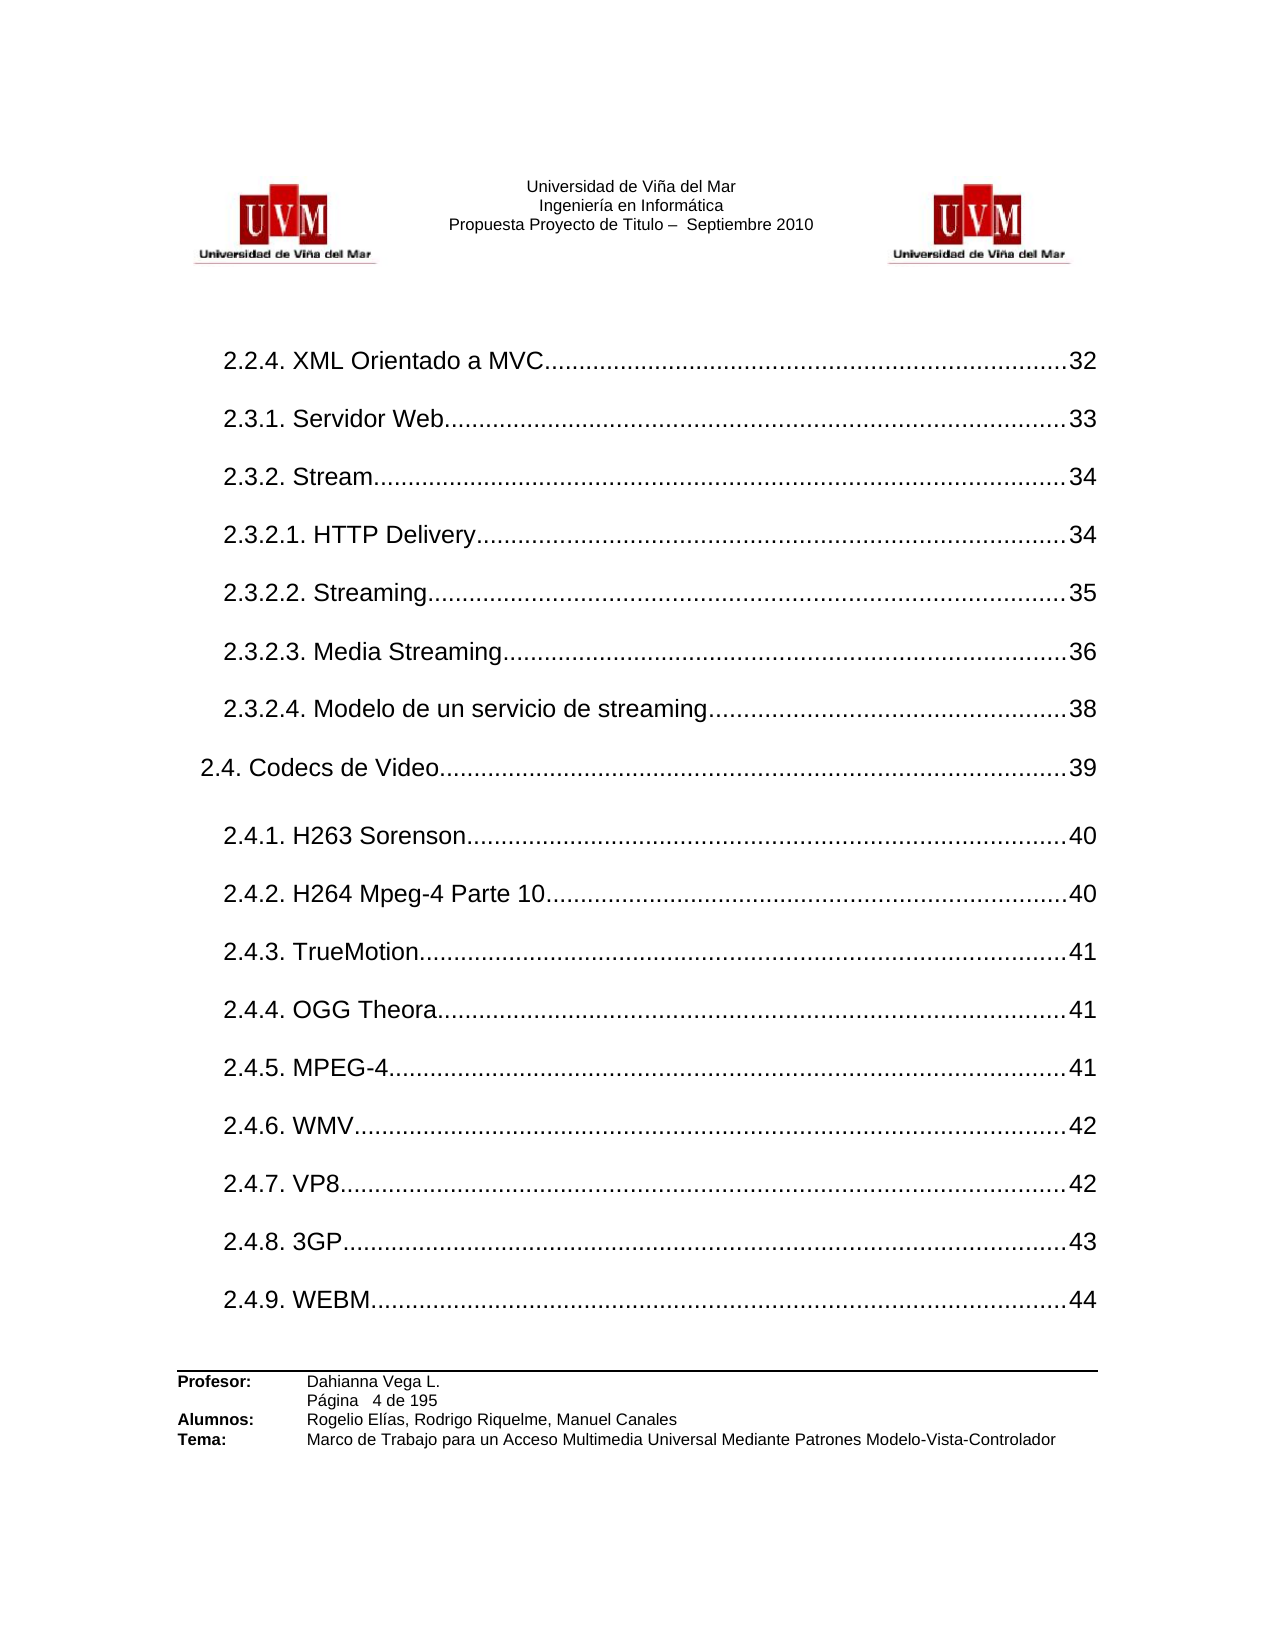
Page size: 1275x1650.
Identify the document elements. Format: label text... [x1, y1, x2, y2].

picture [871, 176, 1084, 267]
text 2.4.9. WEBM 44 [223, 1285, 1098, 1313]
text 2.4.4. OGG Theora 41 [223, 995, 1098, 1023]
text 2.4.3. TrueMotion 41 [223, 937, 1098, 965]
text 2.4.1. H263 Sorenson 40 [223, 821, 1098, 849]
text 2.3.2. Stream 34 [223, 462, 1098, 491]
text 2.3.2.4. Modelo de un servicio de streaming 38 [223, 694, 1098, 723]
text 2.3.1. Servidor Web 33 [223, 404, 1098, 433]
text 2.4.6. WMV 42 [223, 1111, 1098, 1139]
text 2.3.2.1. HTTP Delivery 34 [223, 520, 1098, 549]
text 2.4.5. MPEG-4 41 [223, 1053, 1098, 1081]
text 2.4.7. VP8 42 [223, 1169, 1098, 1197]
picture [177, 176, 390, 267]
text 2.2.4. XML Orientado a MVC 32 [223, 346, 1098, 375]
text 2.4. Codecs de Video 39 [200, 752, 1098, 781]
text 2.3.2.2. Streaming 35 [223, 578, 1098, 607]
text 2.4.2. H264 Mpeg-4 Parte 10 40 [223, 879, 1098, 907]
text 2.4.8. 3GP 43 [223, 1227, 1098, 1256]
text 2.3.2.3. Media Streaming 36 [223, 636, 1098, 665]
